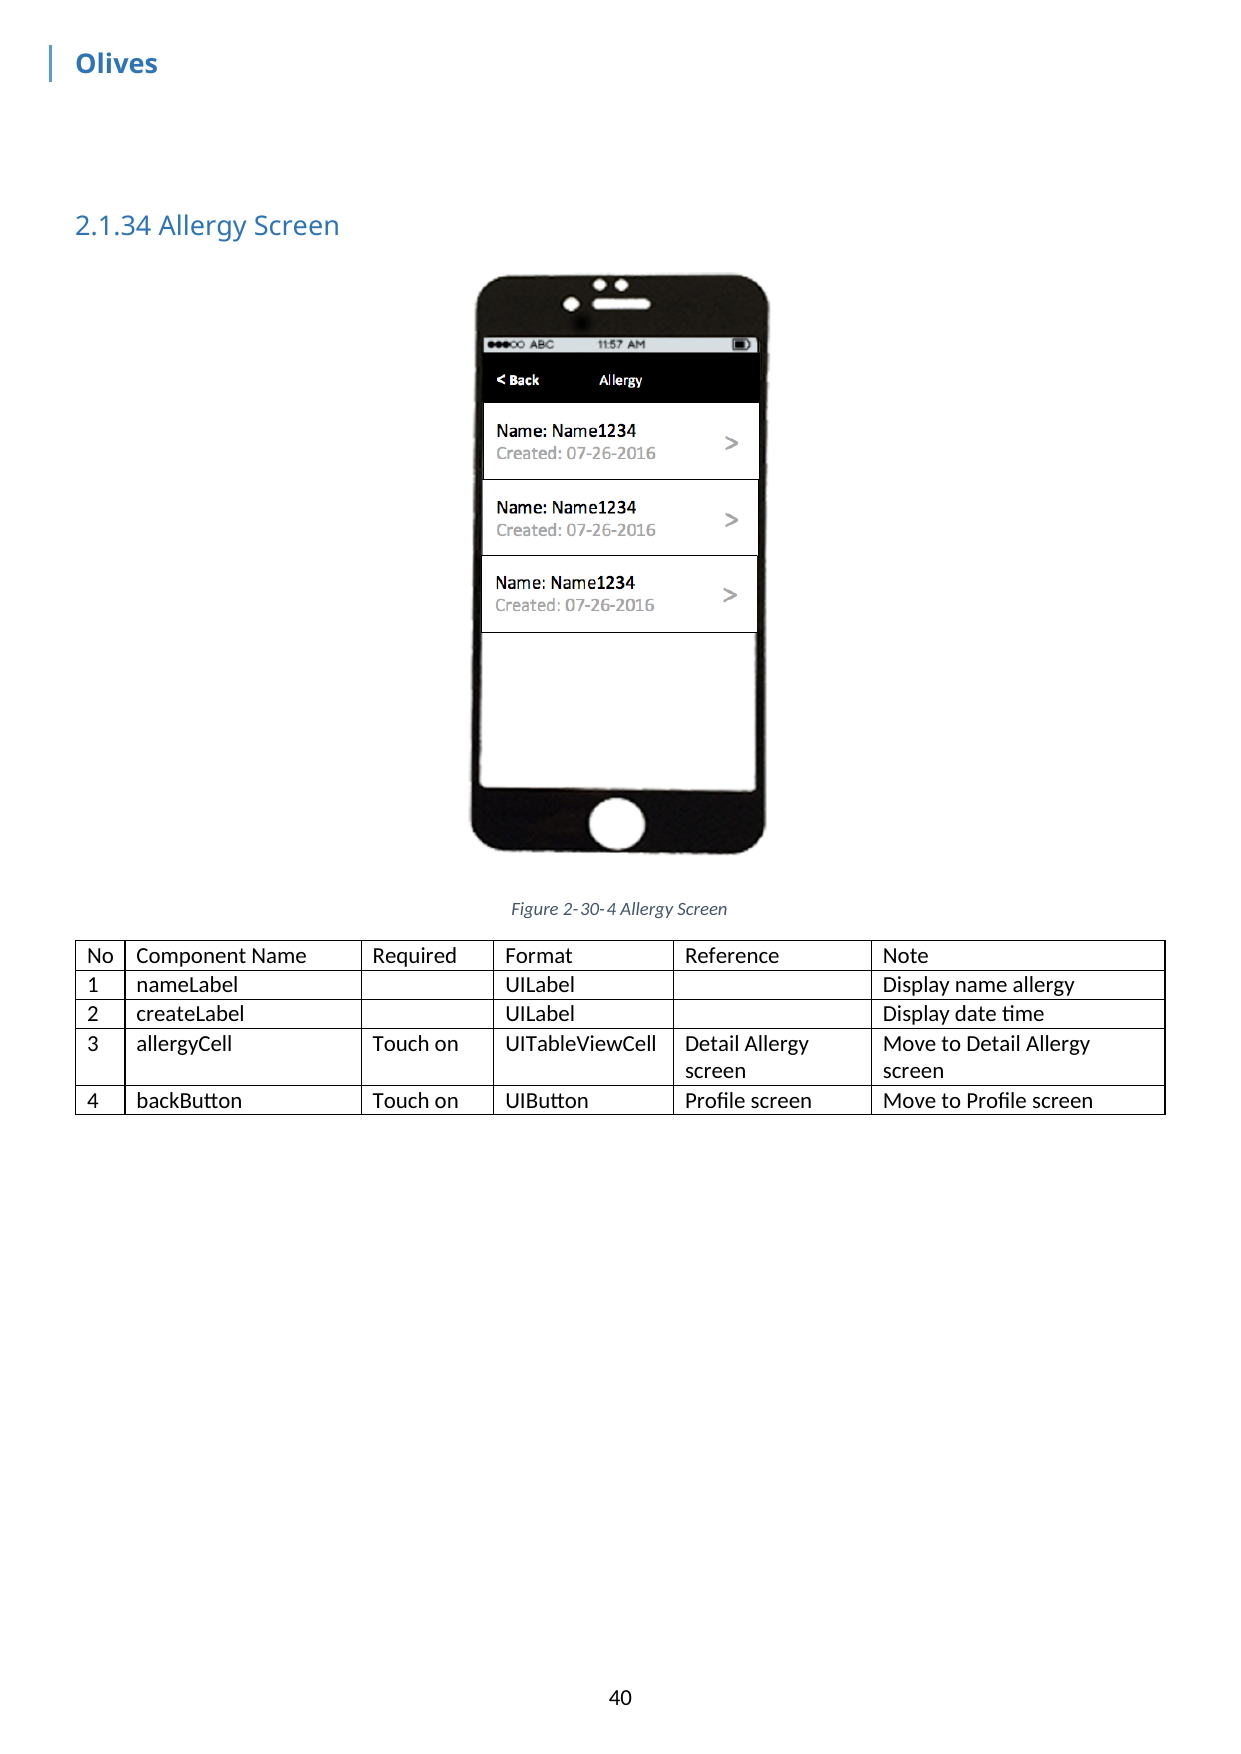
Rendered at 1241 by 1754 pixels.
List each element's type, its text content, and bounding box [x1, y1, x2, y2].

table_cell backButton [126, 1086, 361, 1114]
table_cell [674, 1000, 871, 1028]
table_cell allergyCell [126, 1029, 361, 1085]
table_cell Display name allergy [872, 971, 1164, 998]
table_cell UILabel [494, 971, 673, 998]
table_cell [362, 1000, 493, 1028]
table_cell nameLabel [126, 971, 361, 998]
table_cell Profile screen [674, 1086, 871, 1114]
table_header Note [872, 941, 1164, 969]
table_header Reference [674, 941, 871, 969]
table_cell UILabel [494, 1000, 673, 1028]
table_cell Detail Allergy screen [674, 1029, 871, 1085]
table_cell 3 [76, 1029, 124, 1085]
table_cell UITableViewCell [494, 1029, 673, 1085]
table_cell Move to Profile screen [872, 1086, 1164, 1114]
table_header Component Name [126, 941, 361, 969]
table_cell [362, 971, 493, 998]
table_cell Touch on [362, 1086, 493, 1114]
table_cell Display date time [872, 1000, 1164, 1028]
table_cell [674, 971, 871, 998]
table_cell 2 [76, 1000, 124, 1028]
picture [457, 246, 783, 878]
table_cell 4 [76, 1086, 124, 1114]
table_cell Touch on [362, 1029, 493, 1085]
table_header Format [494, 941, 673, 969]
table_cell UIButton [494, 1086, 673, 1114]
table_header No [76, 941, 124, 969]
table_header Required [362, 941, 493, 969]
text Figure 2-30-4 Allergy Screen [75, 897, 1165, 919]
table_cell createLabel [126, 1000, 361, 1028]
table_cell 1 [76, 971, 124, 998]
table_cell Move to Detail Allergy screen [872, 1029, 1164, 1085]
subtitle 2.1.34 Allergy Screen [75, 207, 1165, 243]
